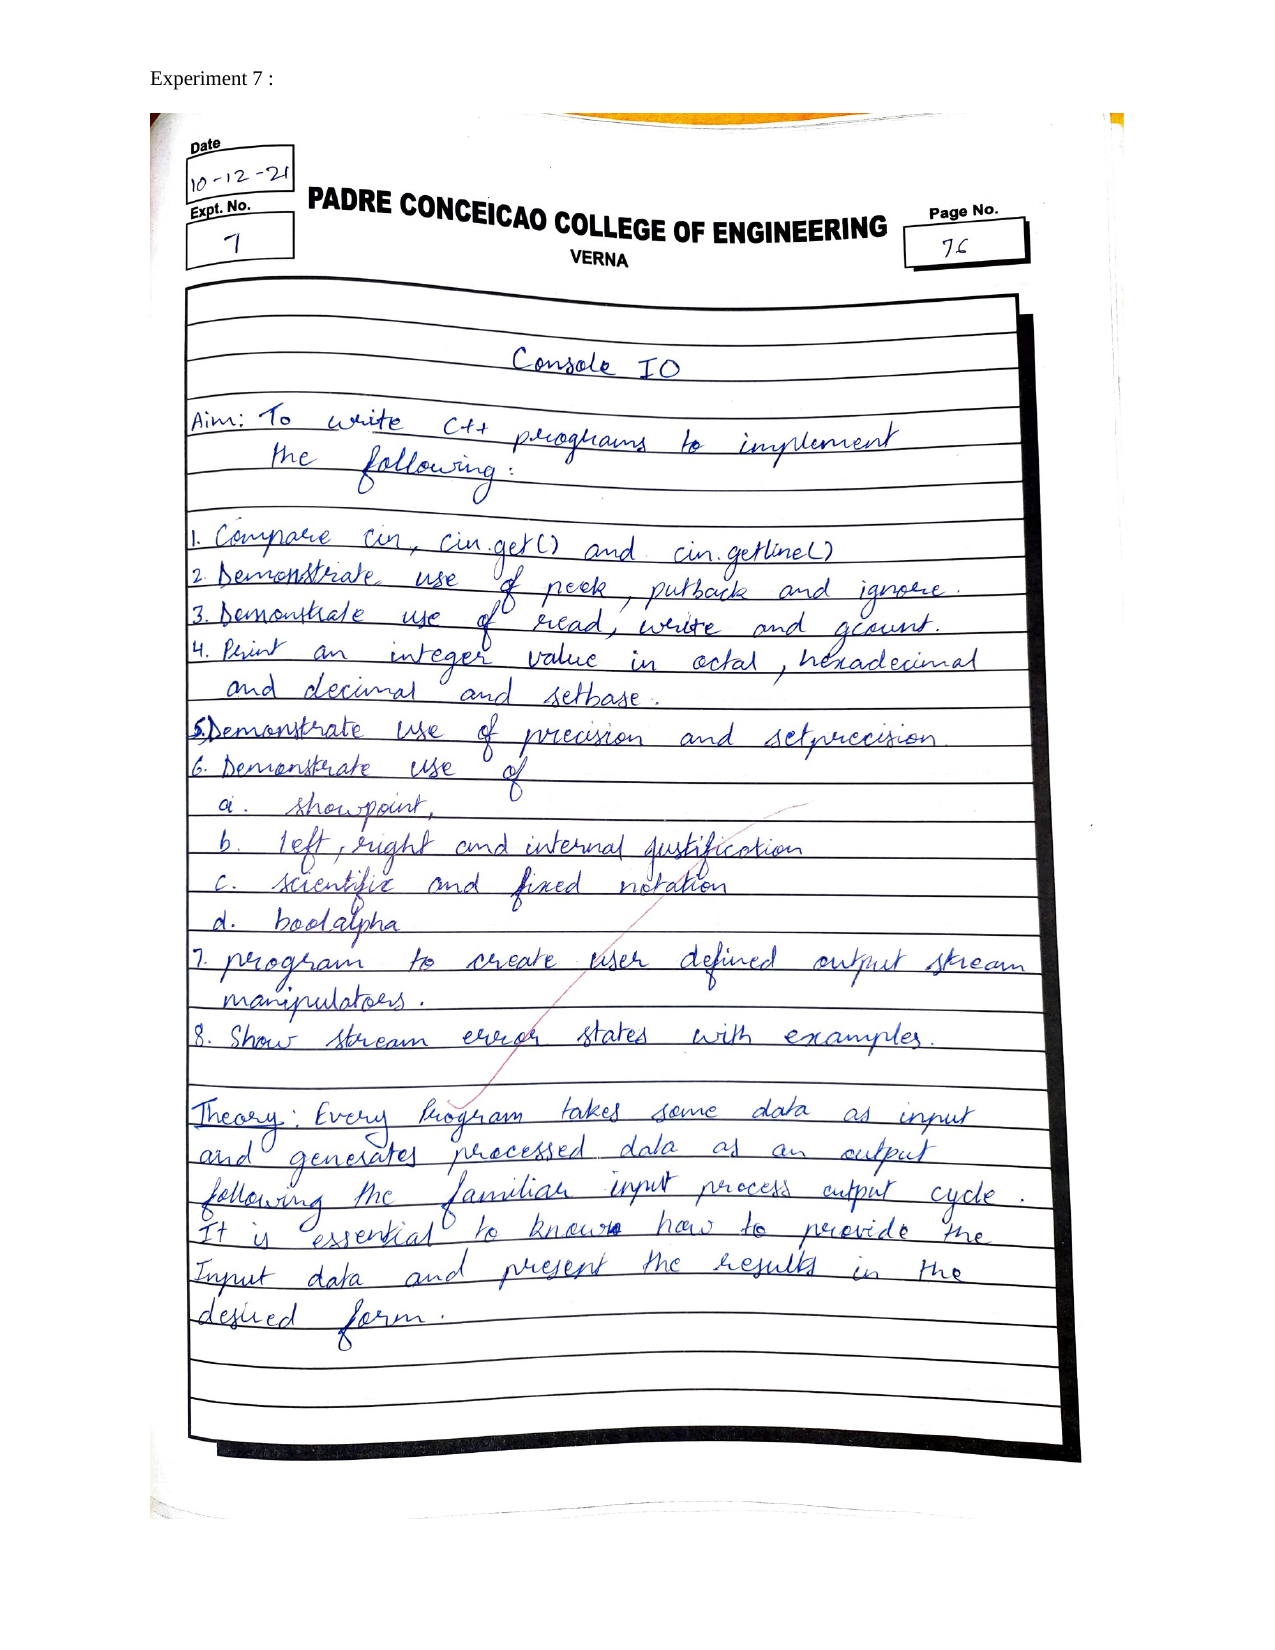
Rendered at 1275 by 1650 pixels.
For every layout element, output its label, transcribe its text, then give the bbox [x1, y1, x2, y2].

text Experiment 7 : [150, 66, 1125, 90]
picture [150, 113, 1124, 1519]
